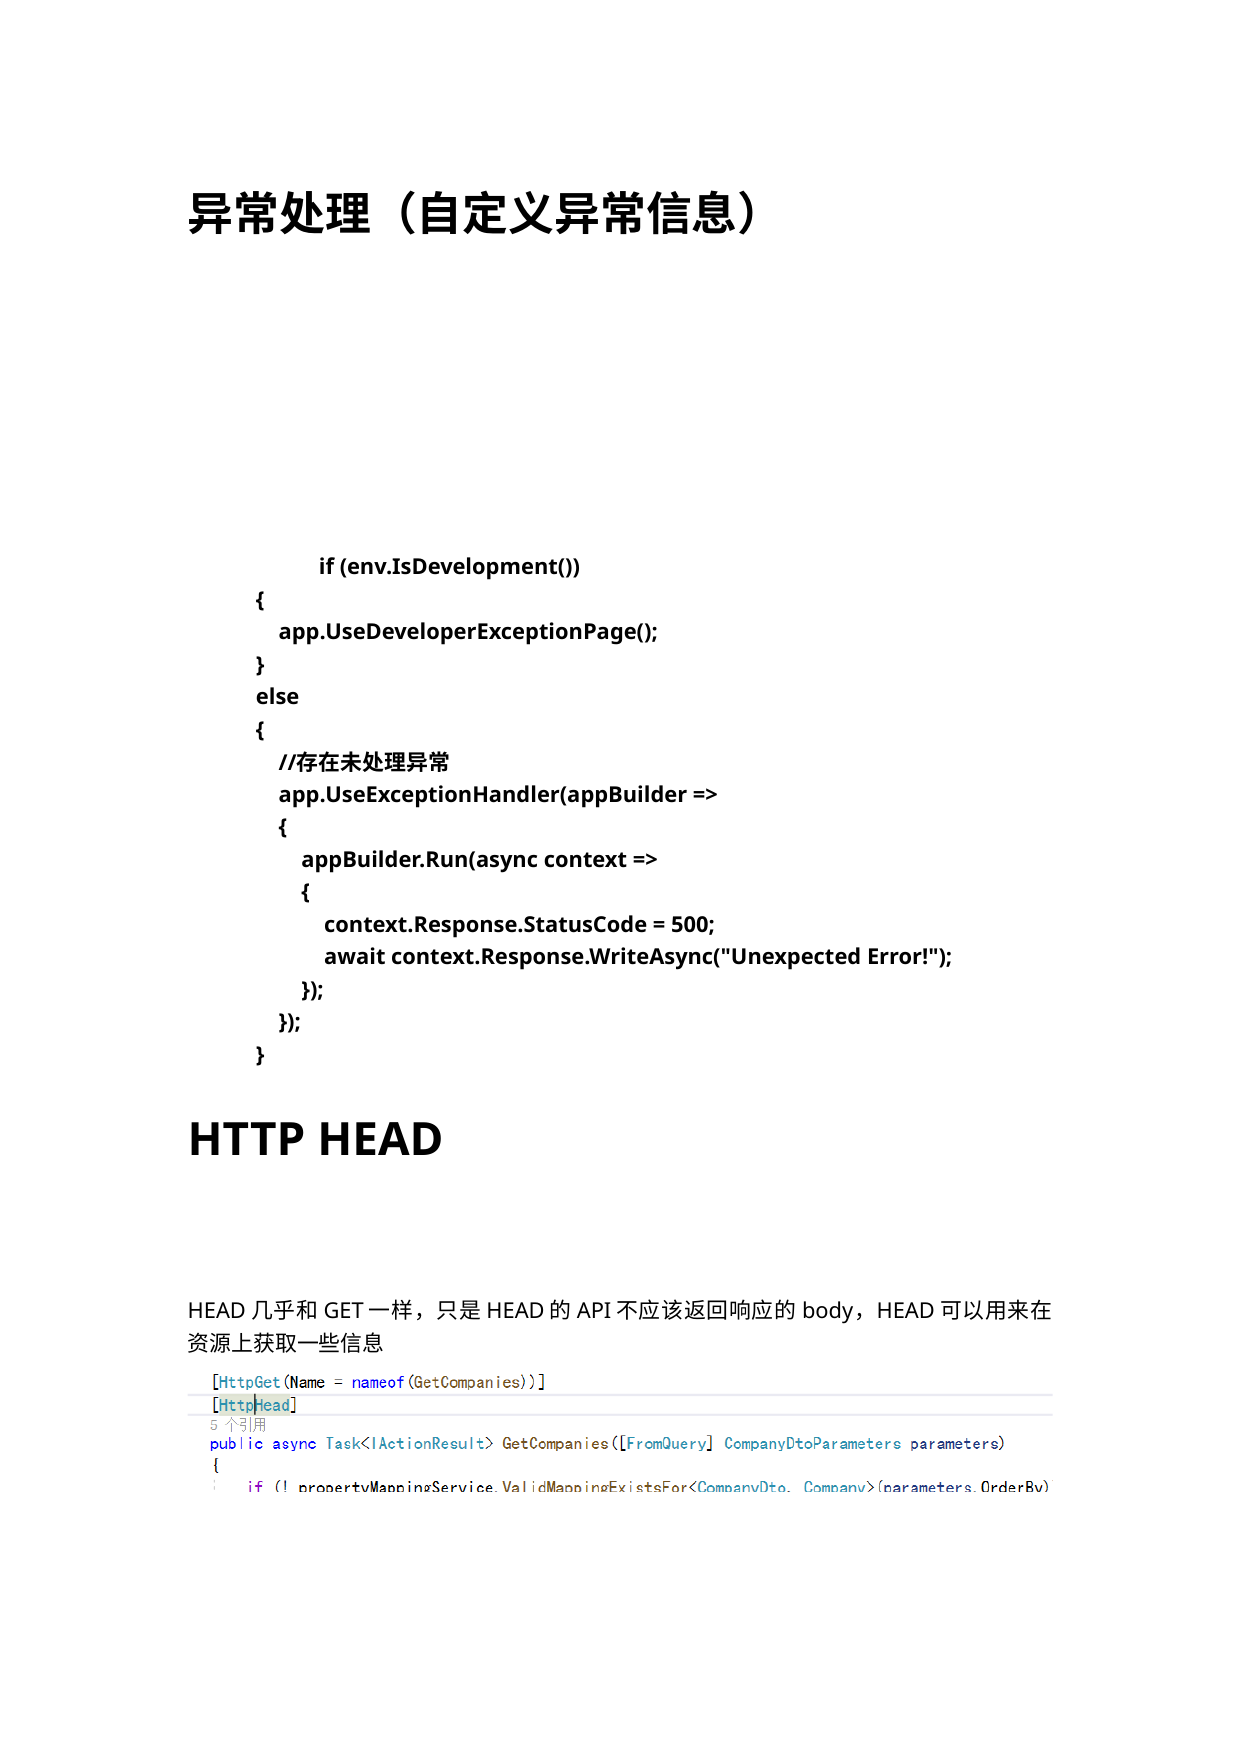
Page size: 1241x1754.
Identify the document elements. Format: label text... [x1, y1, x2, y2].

text app.UseDeveloperExceptionPage(); [187, 615, 1053, 647]
text { [187, 712, 1053, 745]
text await context.Response.WriteAsync("Unexpected Error!"); [187, 940, 1053, 972]
text { [187, 810, 1053, 842]
text if (env.IsDevelopment()) [231, 550, 1053, 582]
text }); [187, 1005, 1053, 1037]
picture [187, 1357, 1053, 1492]
text HEAD几乎和GET一样，只是HEAD的API不应该返回响应的body，HEAD可以用来在资源上获取一些信息 [187, 1293, 1053, 1357]
text else [187, 680, 1053, 712]
subtitle 异常处理（自定义异常信息） [187, 162, 1053, 259]
text //存在未处理异常 [187, 745, 1053, 777]
text { [187, 875, 1053, 907]
text app.UseExceptionHandler(appBuilder => [187, 777, 1053, 810]
text } [187, 647, 1053, 680]
text { [187, 582, 1053, 615]
text }); [187, 972, 1053, 1005]
subtitle HTTP HEAD [187, 1105, 1053, 1170]
text context.Response.StatusCode = 500; [187, 907, 1053, 940]
text appBuilder.Run(async context => [187, 842, 1053, 875]
text } [187, 1037, 1053, 1070]
